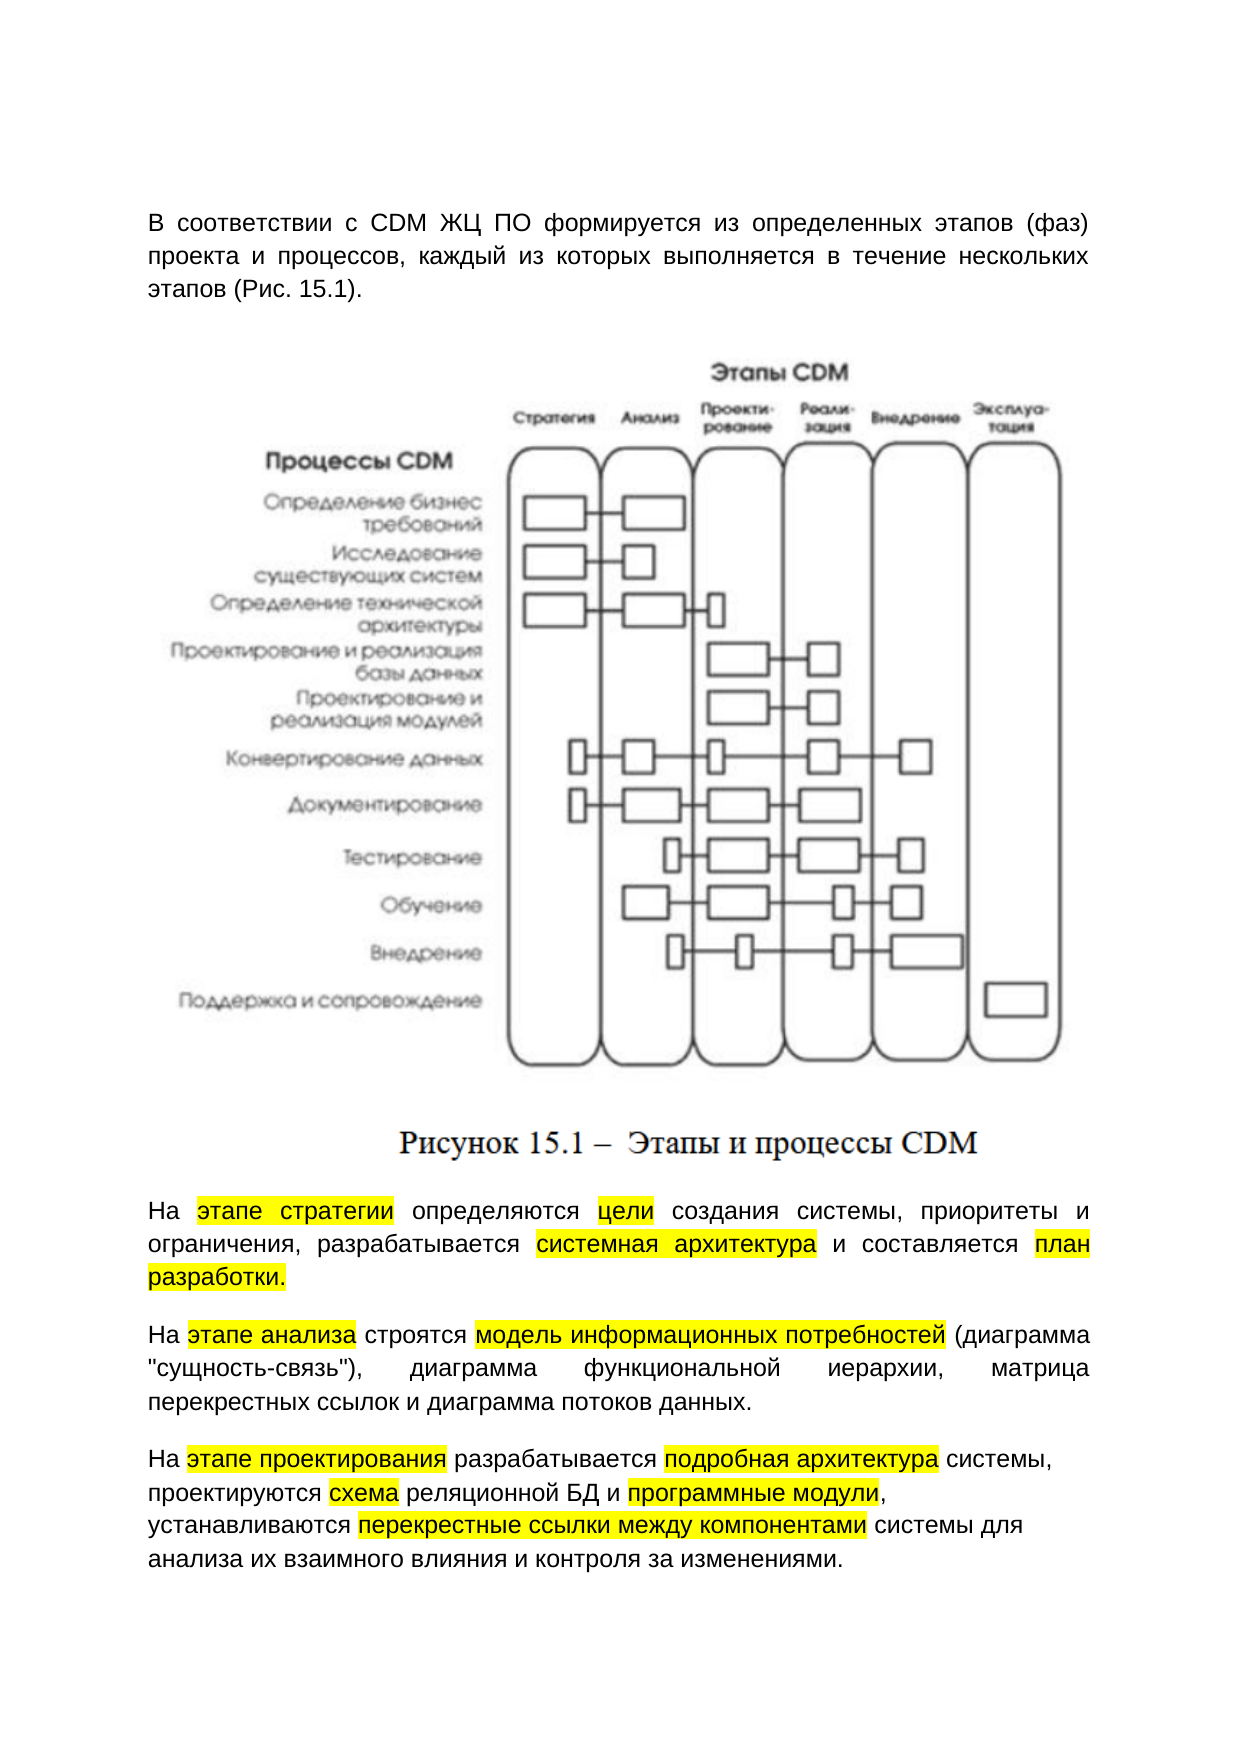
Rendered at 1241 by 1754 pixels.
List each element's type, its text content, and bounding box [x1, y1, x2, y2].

text На этапе стратегии определяются цели создания системы, приоритеты и ограничения, разрабатывается системная архитектура и составляется план разработки. [148, 1196, 1090, 1291]
text На этапе анализа строятся модель информационных потребностей (диаграмма "сущность-связь"), диаграмма функциональной иерархии, матрица перекрестных ссылок и диаграмма потоков данных. [148, 1320, 1090, 1415]
text В соответствии с CDM ЖЦ ПО формируется из определенных этапов (фаз) проекта и процессов, каждый из которых выполняется в течение нескольких этапов (Рис. 15.1). [148, 208, 1090, 303]
text На этапе проектирования разрабатывается подробная архитектура системы, проектируются схема реляционной БД и программные модули, устанавливаются перекрестные ссылки между компонентами системы для анализа их взаимного влияния и контроля за изменениями. [148, 1444, 1090, 1572]
picture [147, 332, 1091, 1168]
